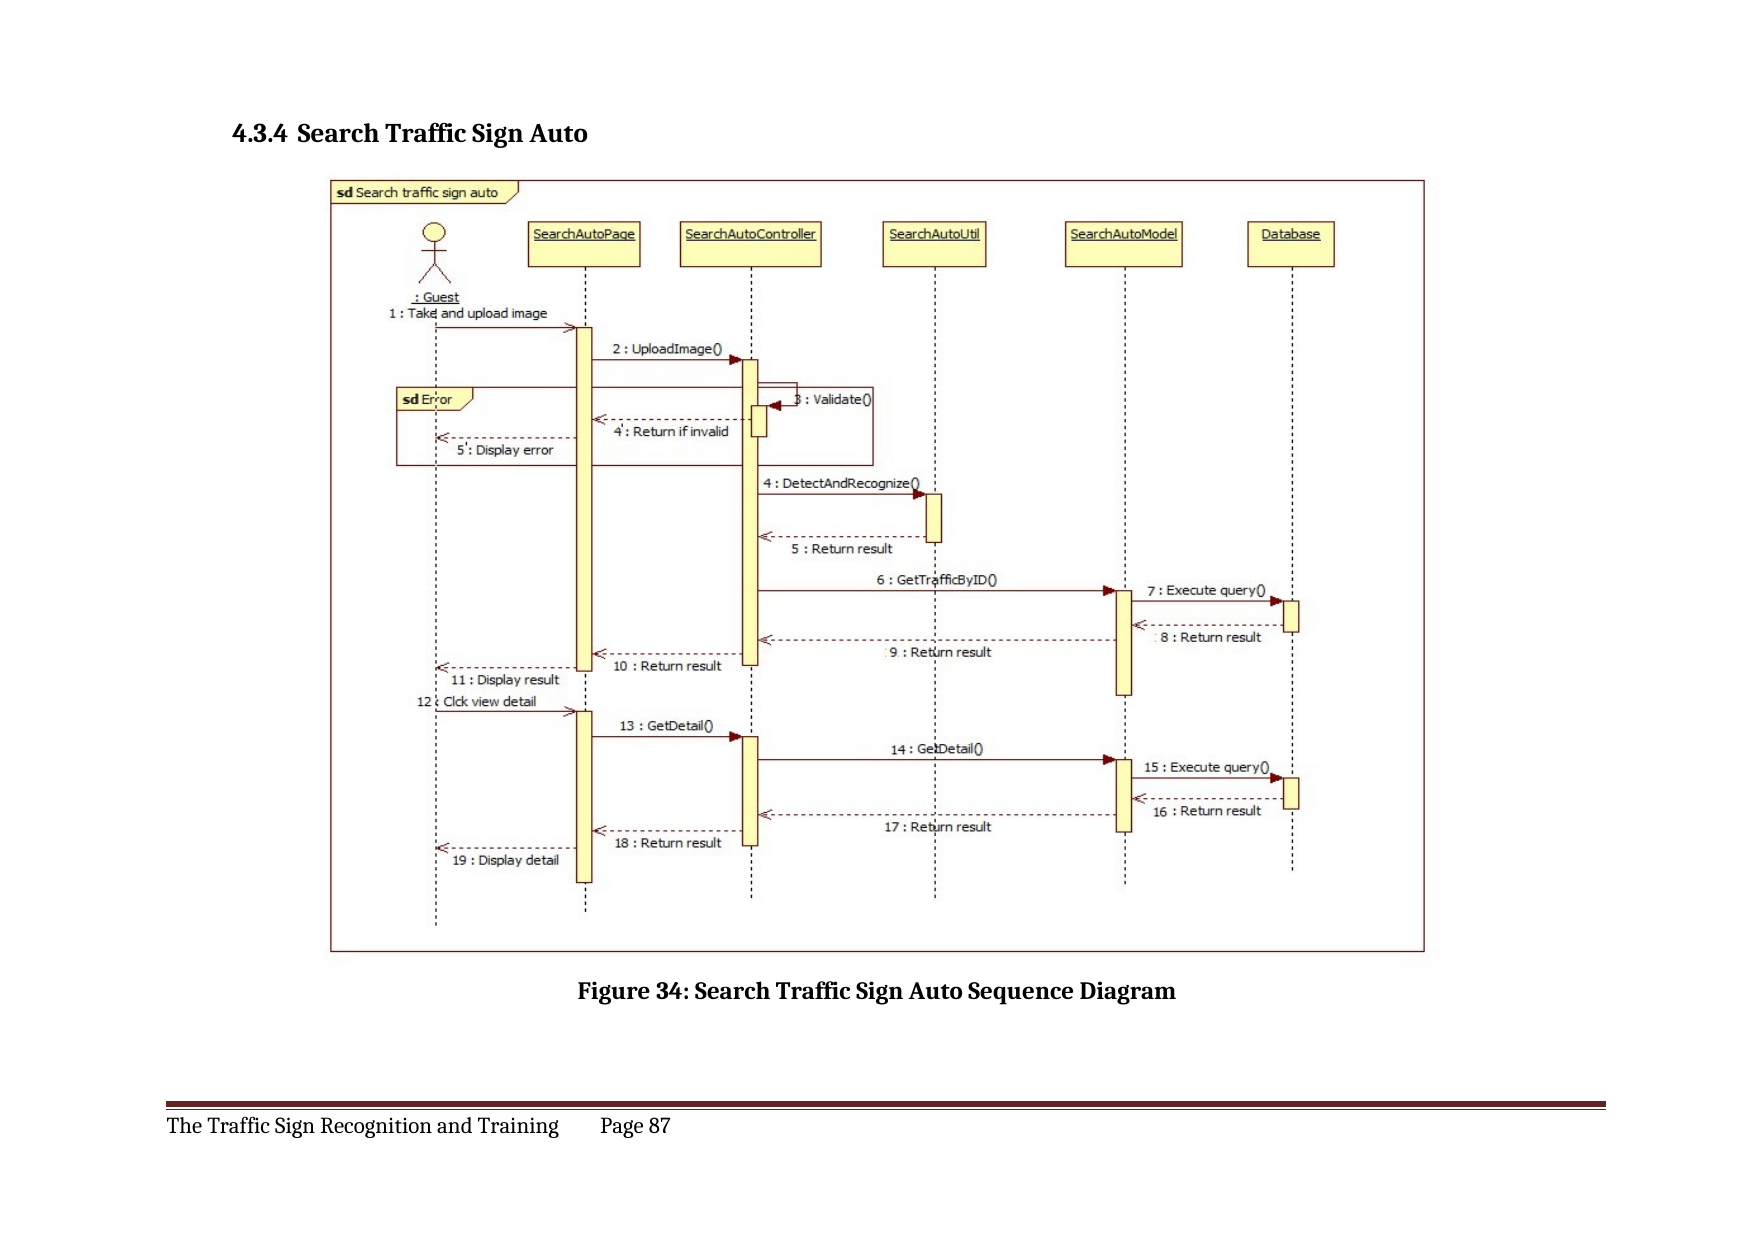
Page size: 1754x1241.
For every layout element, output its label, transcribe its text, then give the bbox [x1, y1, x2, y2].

subtitle Search Traffic Sign Auto [232, 118, 1606, 149]
picture [305, 157, 1449, 974]
text Figure 34: Search Traffic Sign Auto Sequence Diagram [148, 977, 1606, 1006]
